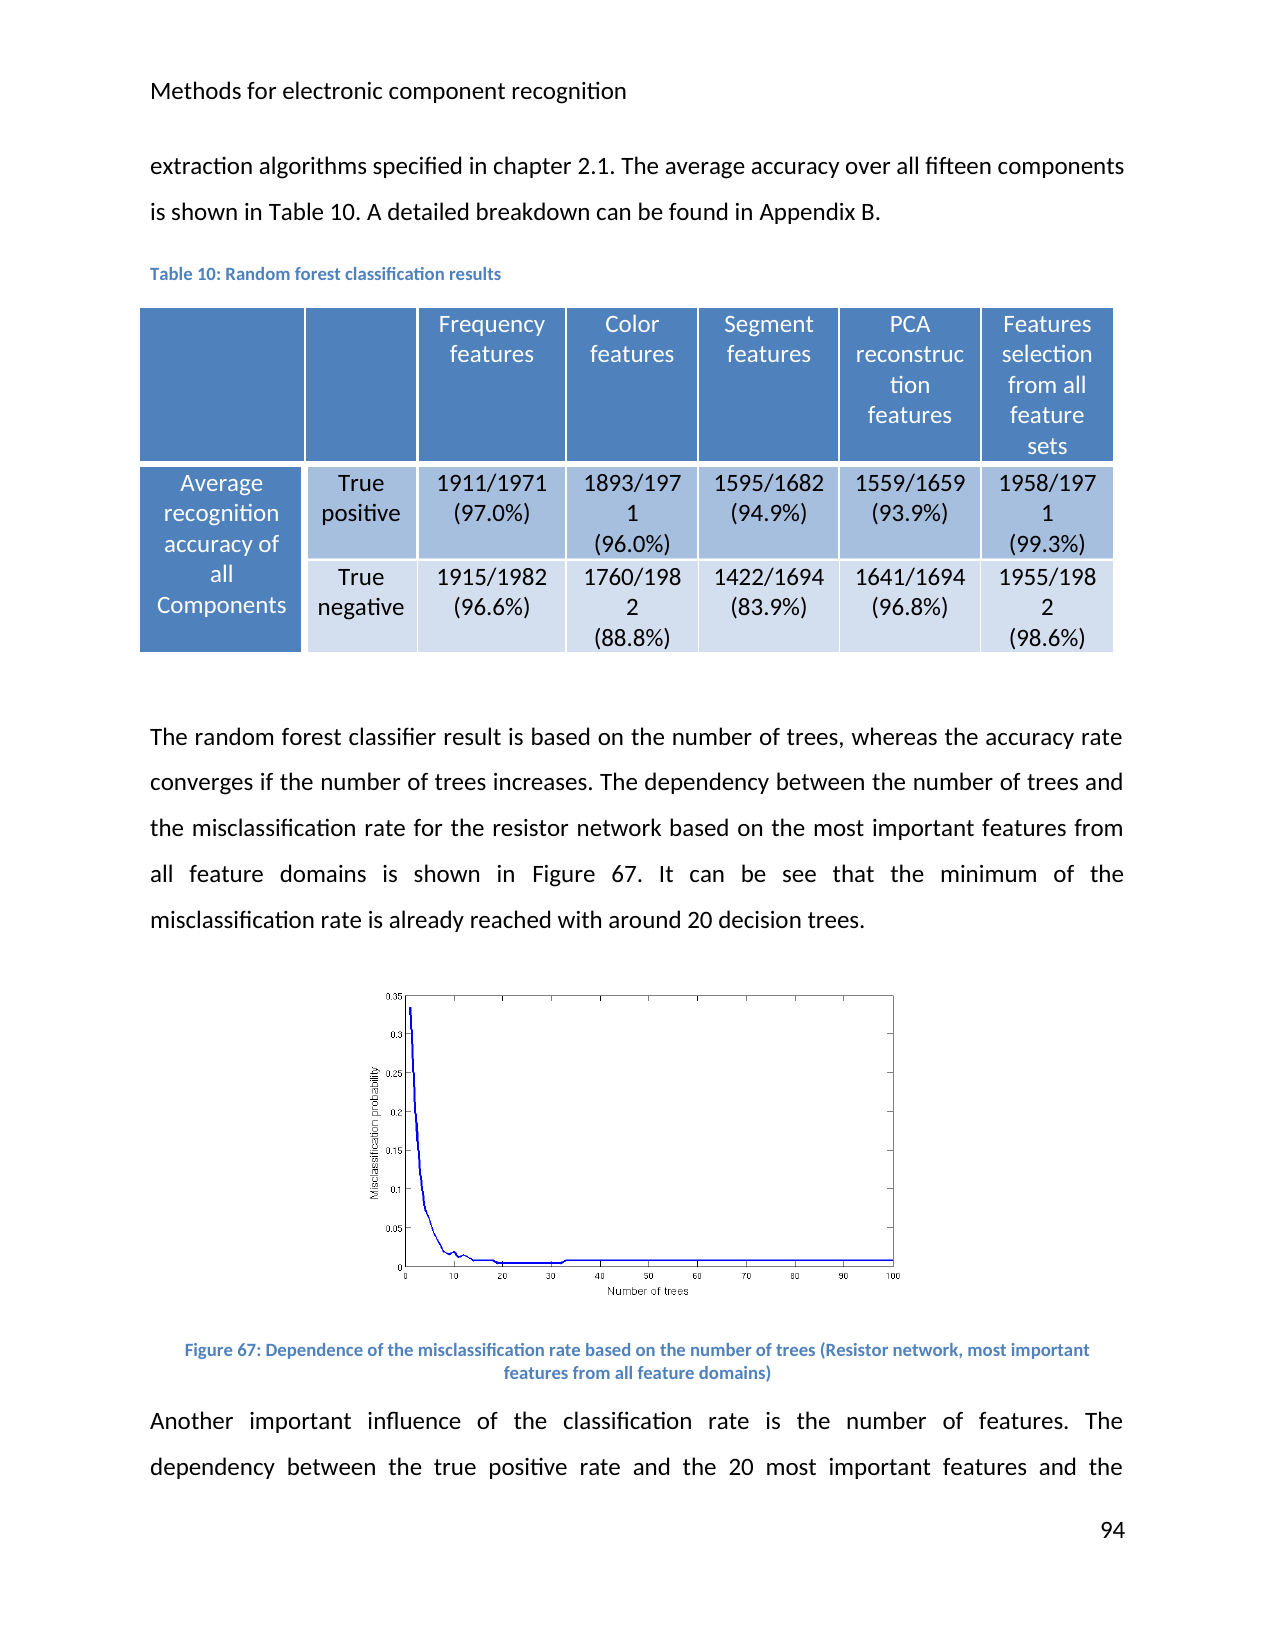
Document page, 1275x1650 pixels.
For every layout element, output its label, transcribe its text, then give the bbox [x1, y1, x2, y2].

text The random forest classifier result is based on the number of trees, whereas the accuracy rate converges if the number of trees increases. The dependency between the number of trees and the misclassification rate for the resistor network based on the most important features from all feature domains is shown in Figure 67. It can be see that the minimum of the misclassification rate is already reached with around 20 decision trees. [150, 721, 1125, 934]
table_header [306, 308, 416, 461]
table_cell 1559/1659 (93.9%) [840, 467, 980, 558]
table_header Features selection from all feature sets [982, 308, 1113, 461]
table_cell 1422/1694 (83.9%) [699, 561, 839, 652]
table_cell 1893/1971 (96.0%) [567, 467, 697, 558]
table_cell 1955/1982 (98.6%) [981, 561, 1113, 652]
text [150, 1405, 1125, 1481]
table_header [140, 308, 304, 461]
table_header PCA reconstruction features [840, 308, 980, 461]
table_cell True negative [308, 561, 417, 652]
table_header Color features [567, 308, 697, 461]
table_cell 1760/1982 (88.8%) [567, 561, 698, 652]
table_cell 1915/1982 (96.6%) [418, 561, 565, 652]
table_cell 1911/1971 (97.0%) [419, 467, 565, 558]
table_header Frequency features [419, 308, 565, 461]
table_cell Average recognition accuracy of all Components [140, 467, 301, 652]
table_cell 1641/1694 (96.8%) [840, 561, 980, 652]
table_cell 1595/1682 (94.9%) [699, 467, 838, 558]
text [150, 150, 1125, 226]
table_cell 1958/1971 (99.3%) [982, 467, 1113, 558]
picture [323, 970, 952, 1303]
table_cell True positive [308, 467, 416, 558]
table_header Segment features [699, 308, 838, 461]
